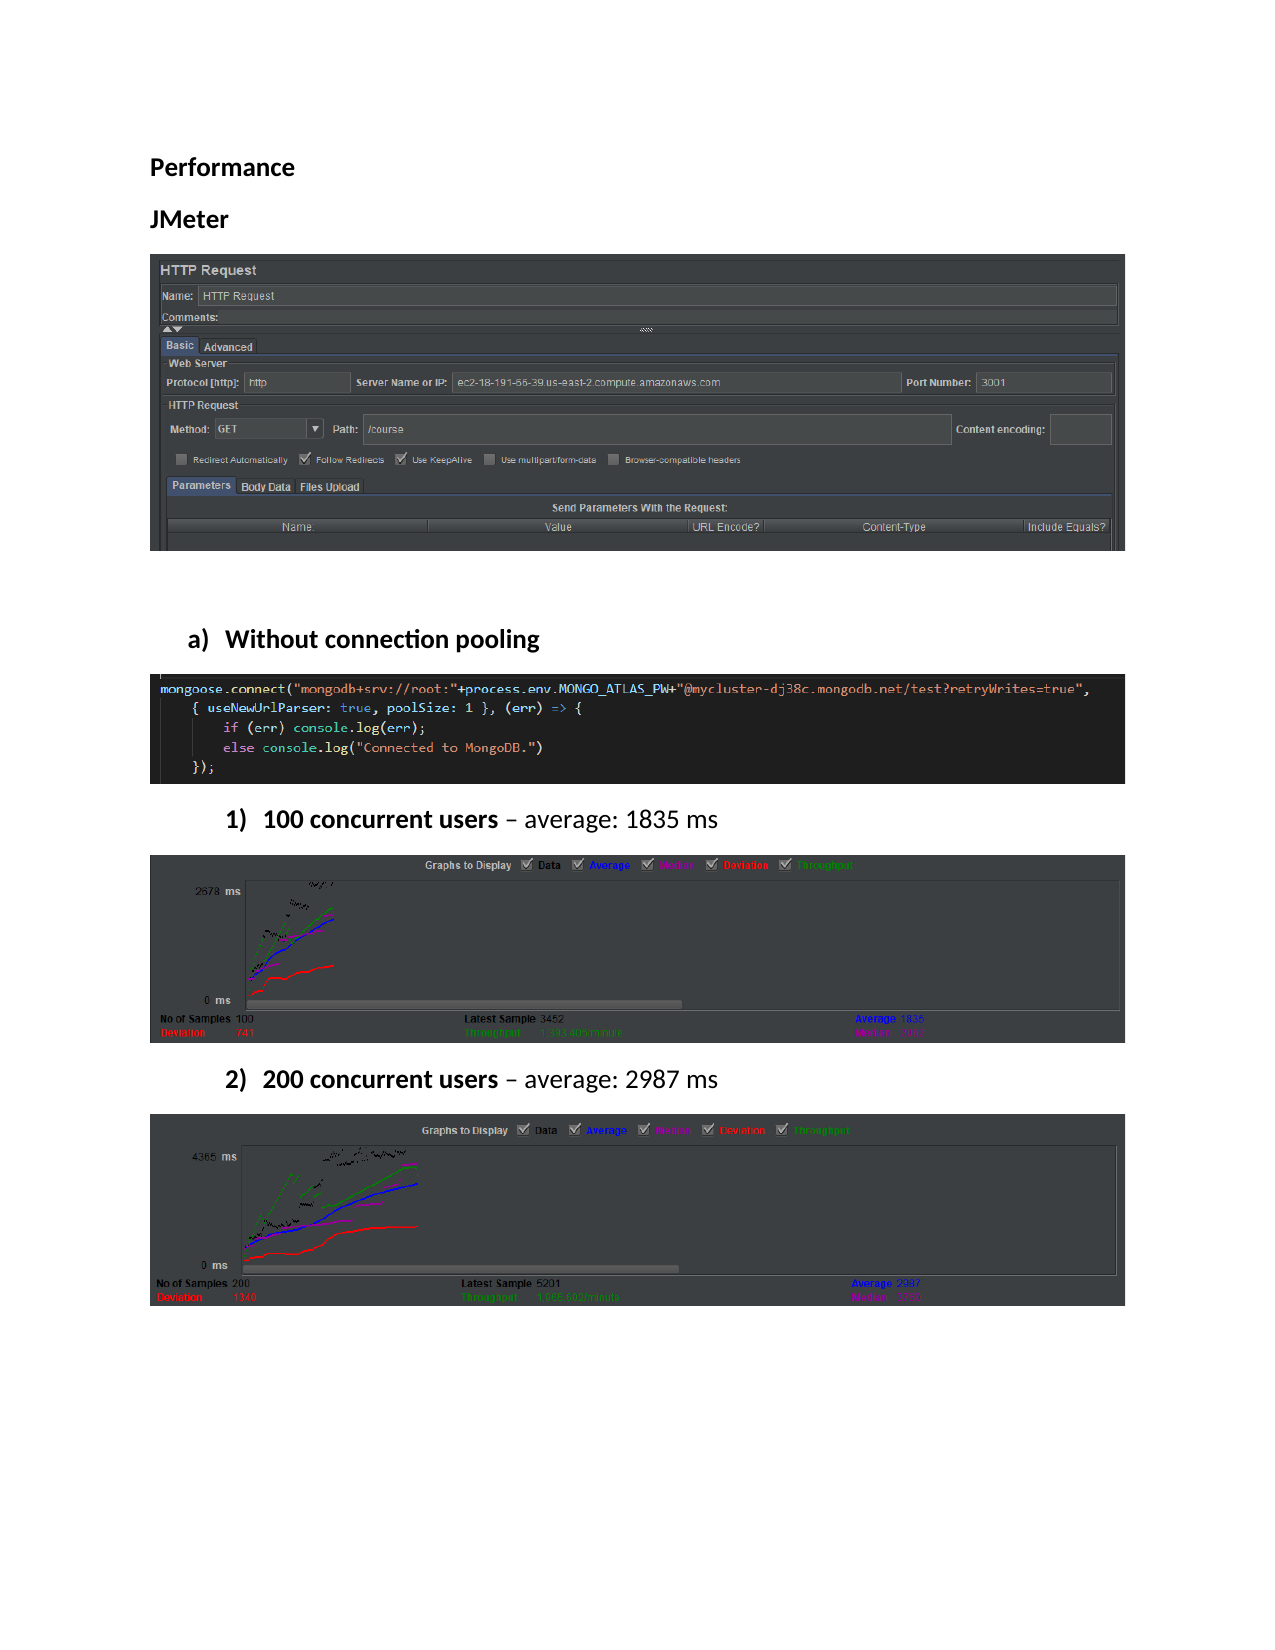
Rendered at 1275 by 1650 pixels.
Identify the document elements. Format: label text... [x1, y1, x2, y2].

picture [150, 855, 1125, 1043]
list 100 concurrent users – average: 1835 ms [225, 803, 1125, 836]
picture [150, 254, 1125, 551]
text Performance [150, 150, 1125, 183]
list 200 concurrent users – average: 2987 ms [225, 1062, 1125, 1095]
picture [150, 1114, 1125, 1306]
list Without connection pooling [187, 622, 1125, 655]
text JMeter [150, 202, 1125, 235]
picture [150, 674, 1125, 784]
